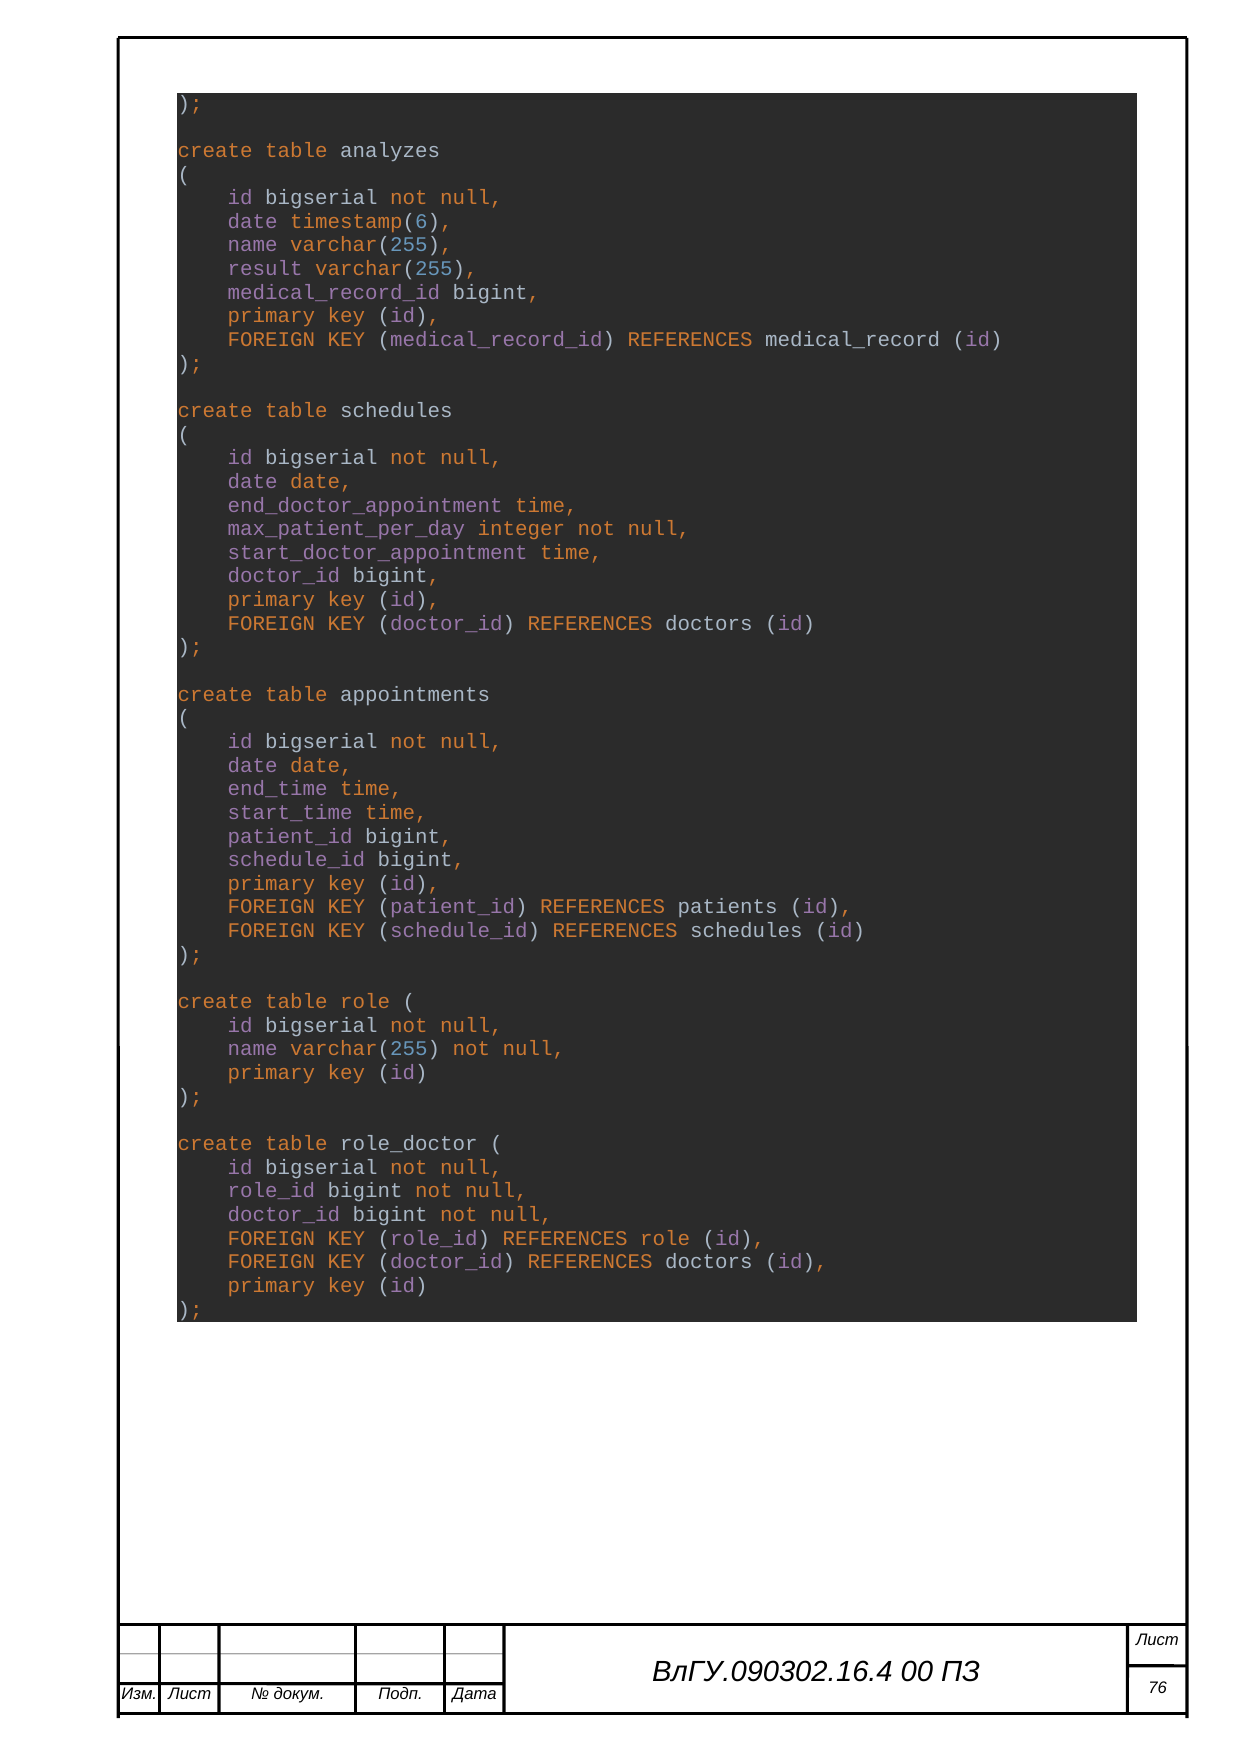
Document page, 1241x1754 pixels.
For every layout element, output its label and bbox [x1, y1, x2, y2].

text [177, 93, 1137, 1322]
